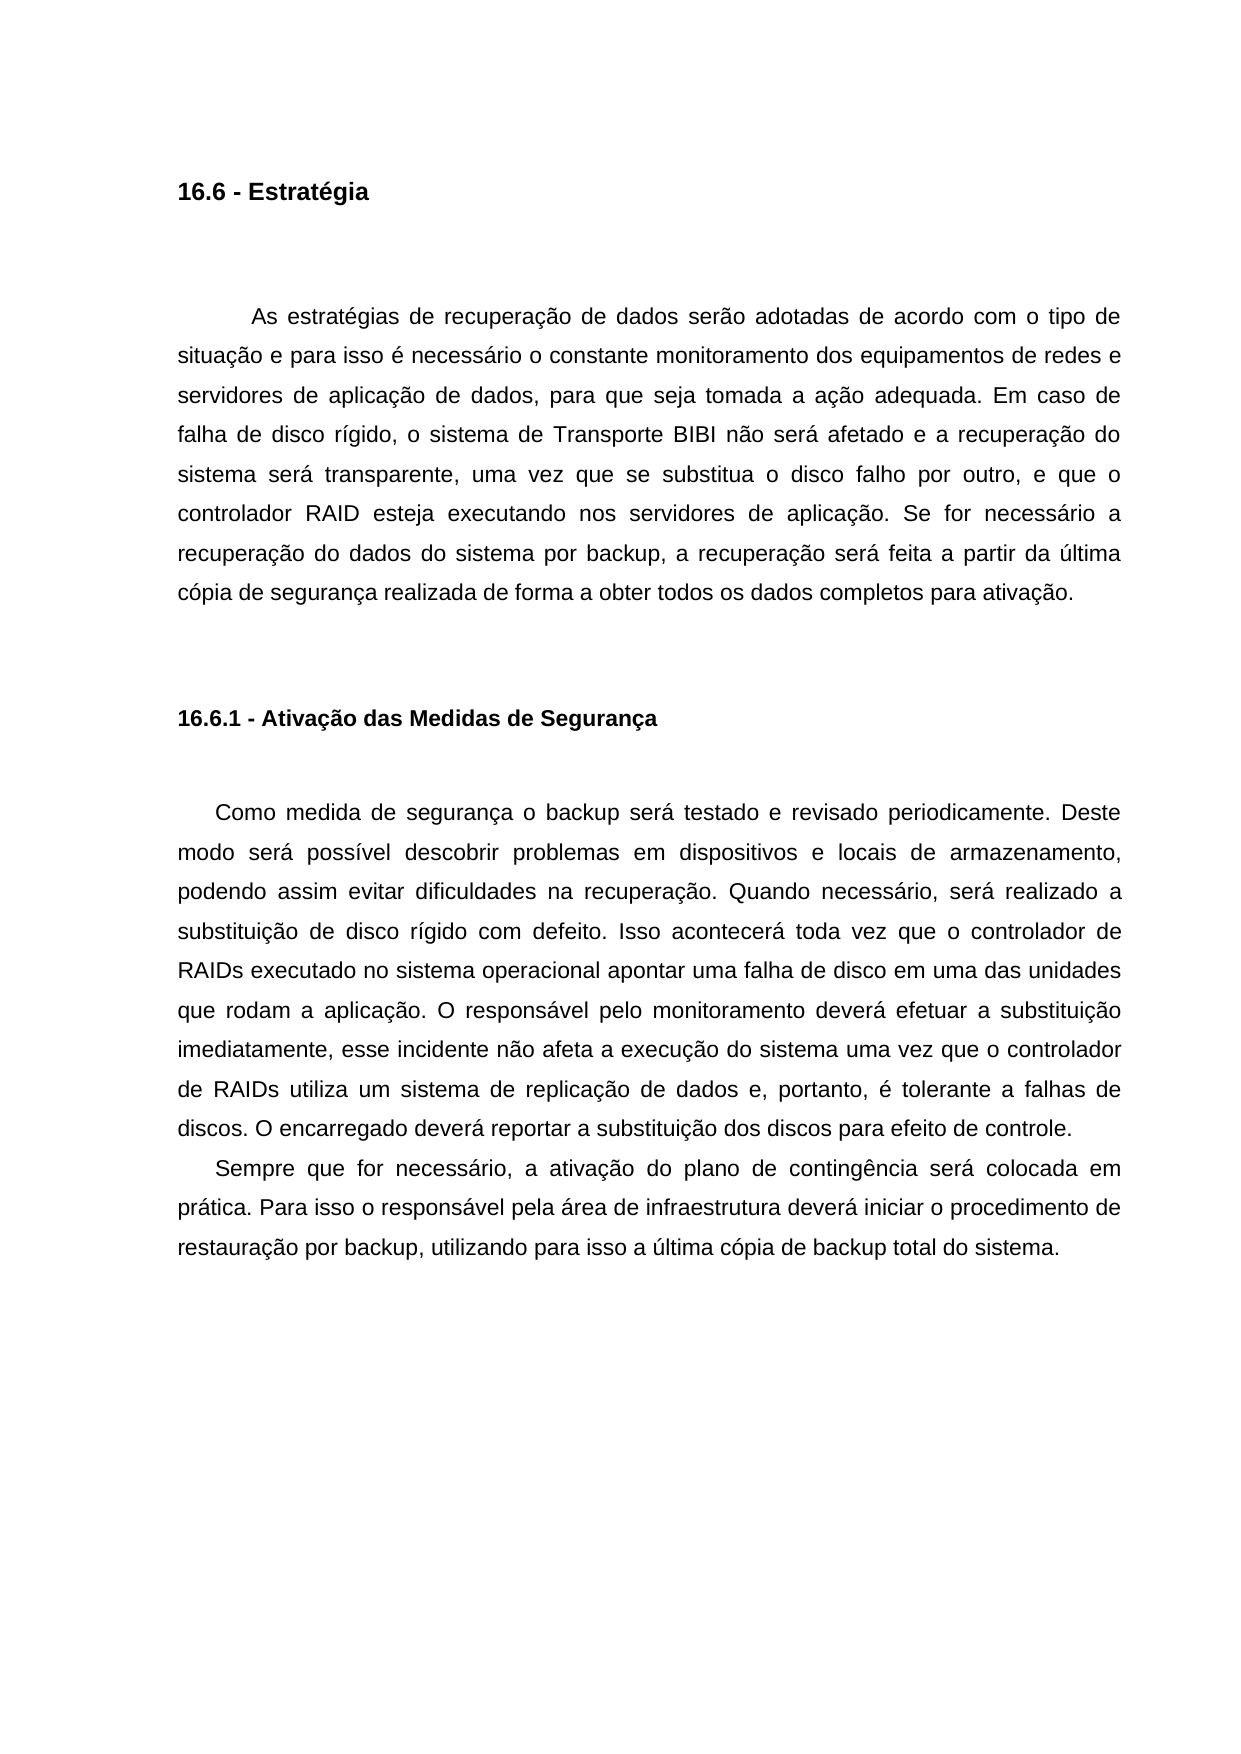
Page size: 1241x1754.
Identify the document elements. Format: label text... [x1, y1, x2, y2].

subtitle 16.6.1 - Ativação das Medidas de Segurança [177, 705, 1122, 731]
subtitle 16.6 - Estratégia [177, 177, 1122, 206]
text Como medida de segurança o backup será testado e revisado periodicamente. Deste modo será possível descobrir problemas em dispositivos e locais de armazenamento, podendo assim evitar dificuldades na recuperação. Quando necessário, será realizado a substituição de disco rígido com defeito. Isso acontecerá toda vez que o controlador de RAIDs executado no sistema operacional apontar uma falha de disco em uma das unidades que rodam a aplicação. O responsável pelo monitoramento deverá efetuar a substituição imediatamente, esse incidente não afeta a execução do sistema uma vez que o controlador de RAIDs utiliza um sistema de replicação de dados e, portanto, é tolerante a falhas de discos. O encarregado deverá reportar a substituição dos discos para efeito de controle. [177, 799, 1122, 1141]
text Sempre que for necessário, a ativação do plano de contingência será colocada em prática. Para isso o responsável pela área de infraestrutura deverá iniciar o procedimento de restauração por backup, utilizando para isso a última cópia de backup total do sistema. [177, 1154, 1122, 1260]
text As estratégias de recuperação de dados serão adotadas de acordo com o tipo de situação e para isso é necessário o constante monitoramento dos equipamentos de redes e servidores de aplicação de dados, para que seja tomada a ação adequada. Em caso de falha de disco rígido, o sistema de Transporte BIBI não será afetado e a recuperação do sistema será transparente, uma vez que se substitua o disco falho por outro, e que o controlador RAID esteja executando nos servidores de aplicação. Se for necessário a recuperação do dados do sistema por backup, a recuperação será feita a partir da última cópia de segurança realizada de forma a obter todos os dados completos para ativação. [177, 303, 1122, 606]
